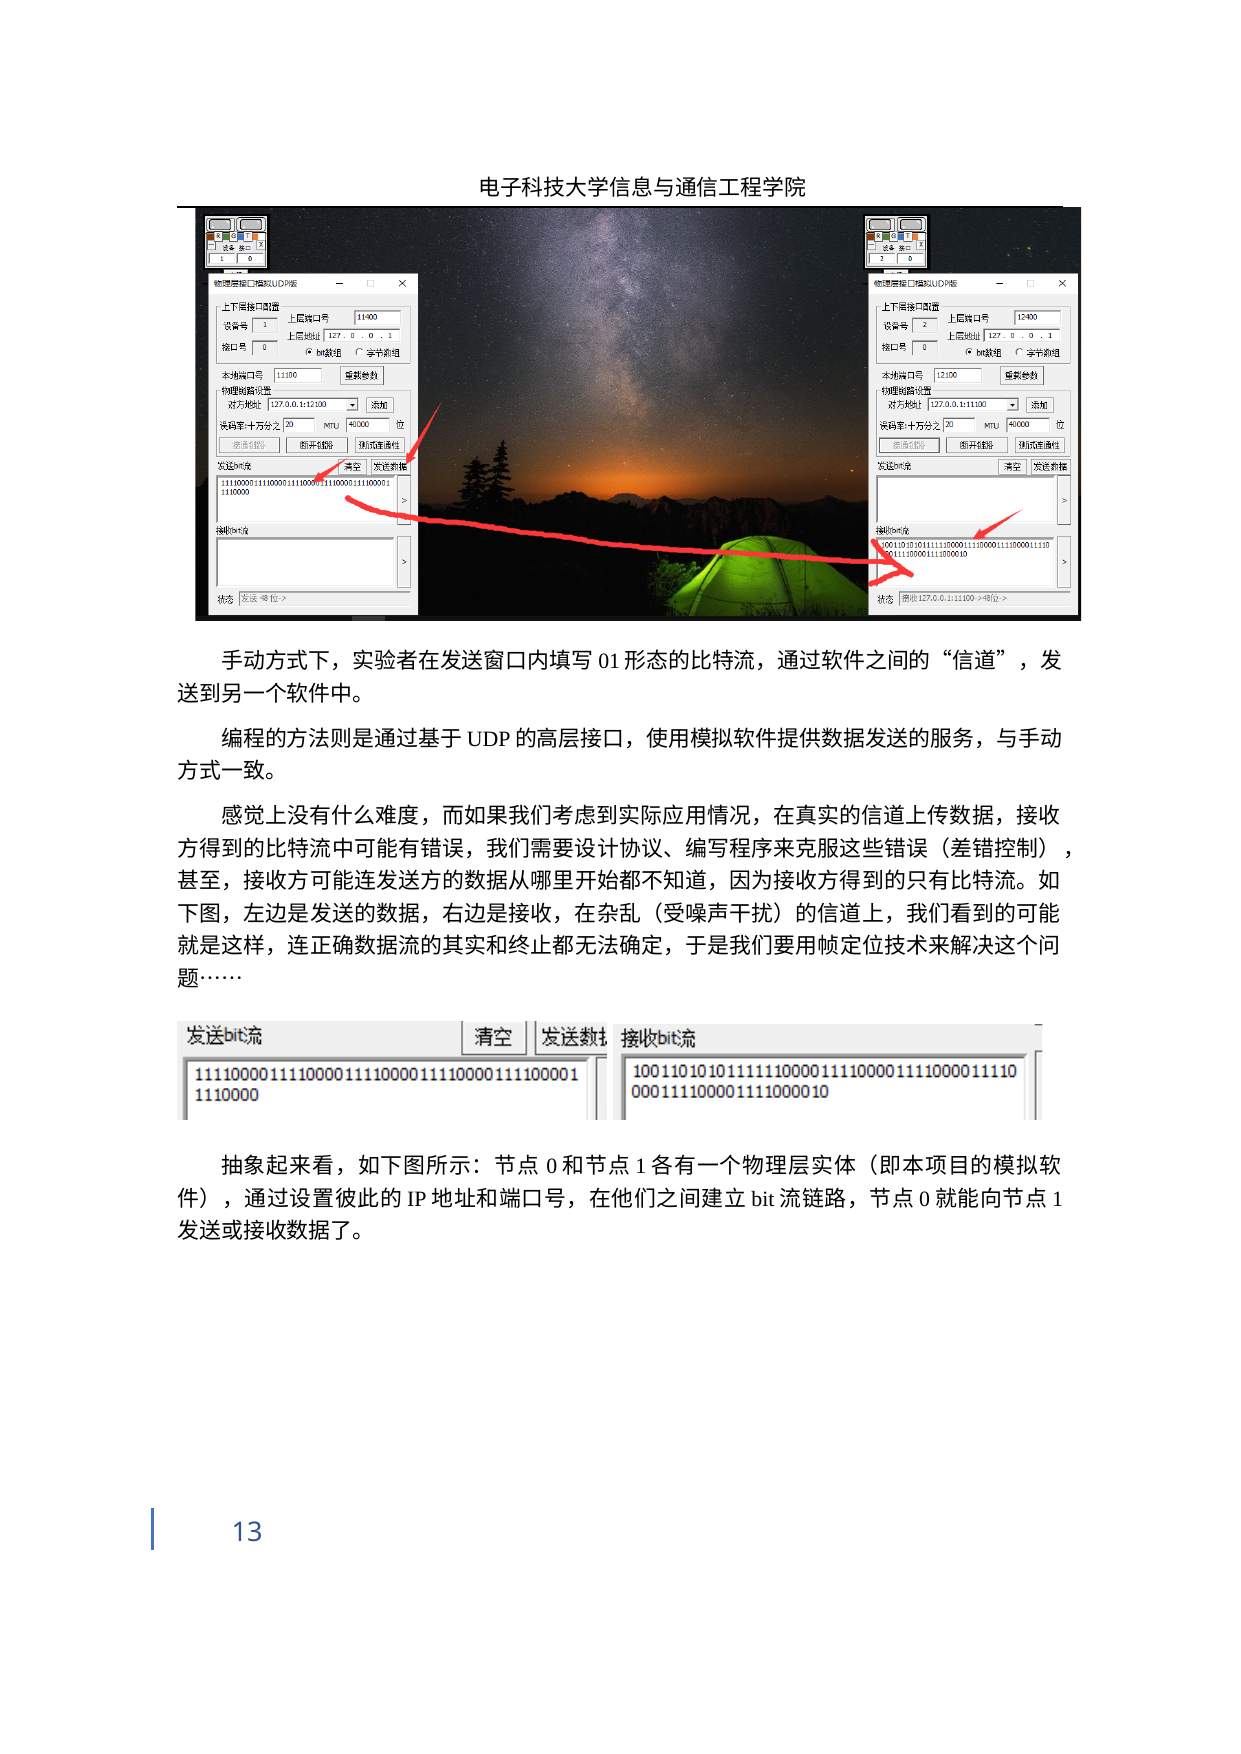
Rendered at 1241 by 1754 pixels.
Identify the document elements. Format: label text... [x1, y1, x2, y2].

text 抽象起来看，如下图所示：节点0和节点1各有一个物理层实体（即本项目的模拟软件），通过设置彼此的IP地址和端口号，在他们之间建立bit流链路，节点0就能向节点1发送或接收数据了。 [177, 1148, 1063, 1245]
text 感觉上没有什么难度，而如果我们考虑到实际应用情况，在真实的信道上传数据，接收方得到的比特流中可能有错误，我们需要设计协议、编写程序来克服这些错误（差错控制），甚至，接收方可能连发送方的数据从哪里开始都不知道，因为接收方得到的只有比特流。如下图，左边是发送的数据，右边是接收，在杂乱（受噪声干扰）的信道上，我们看到的可能就是这样，连正确数据流的其实和终止都无法确定，于是我们要用帧定位技术来解决这个问题…… [177, 798, 1063, 993]
text 手动方式下，实验者在发送窗口内填写01形态的比特流，通过软件之间的“信道”，发送到另一个软件中。 [177, 643, 1063, 708]
picture [195, 207, 1082, 621]
text 编程的方法则是通过基于UDP的高层接口，使用模拟软件提供数据发送的服务，与手动方式一致。 [177, 720, 1063, 785]
